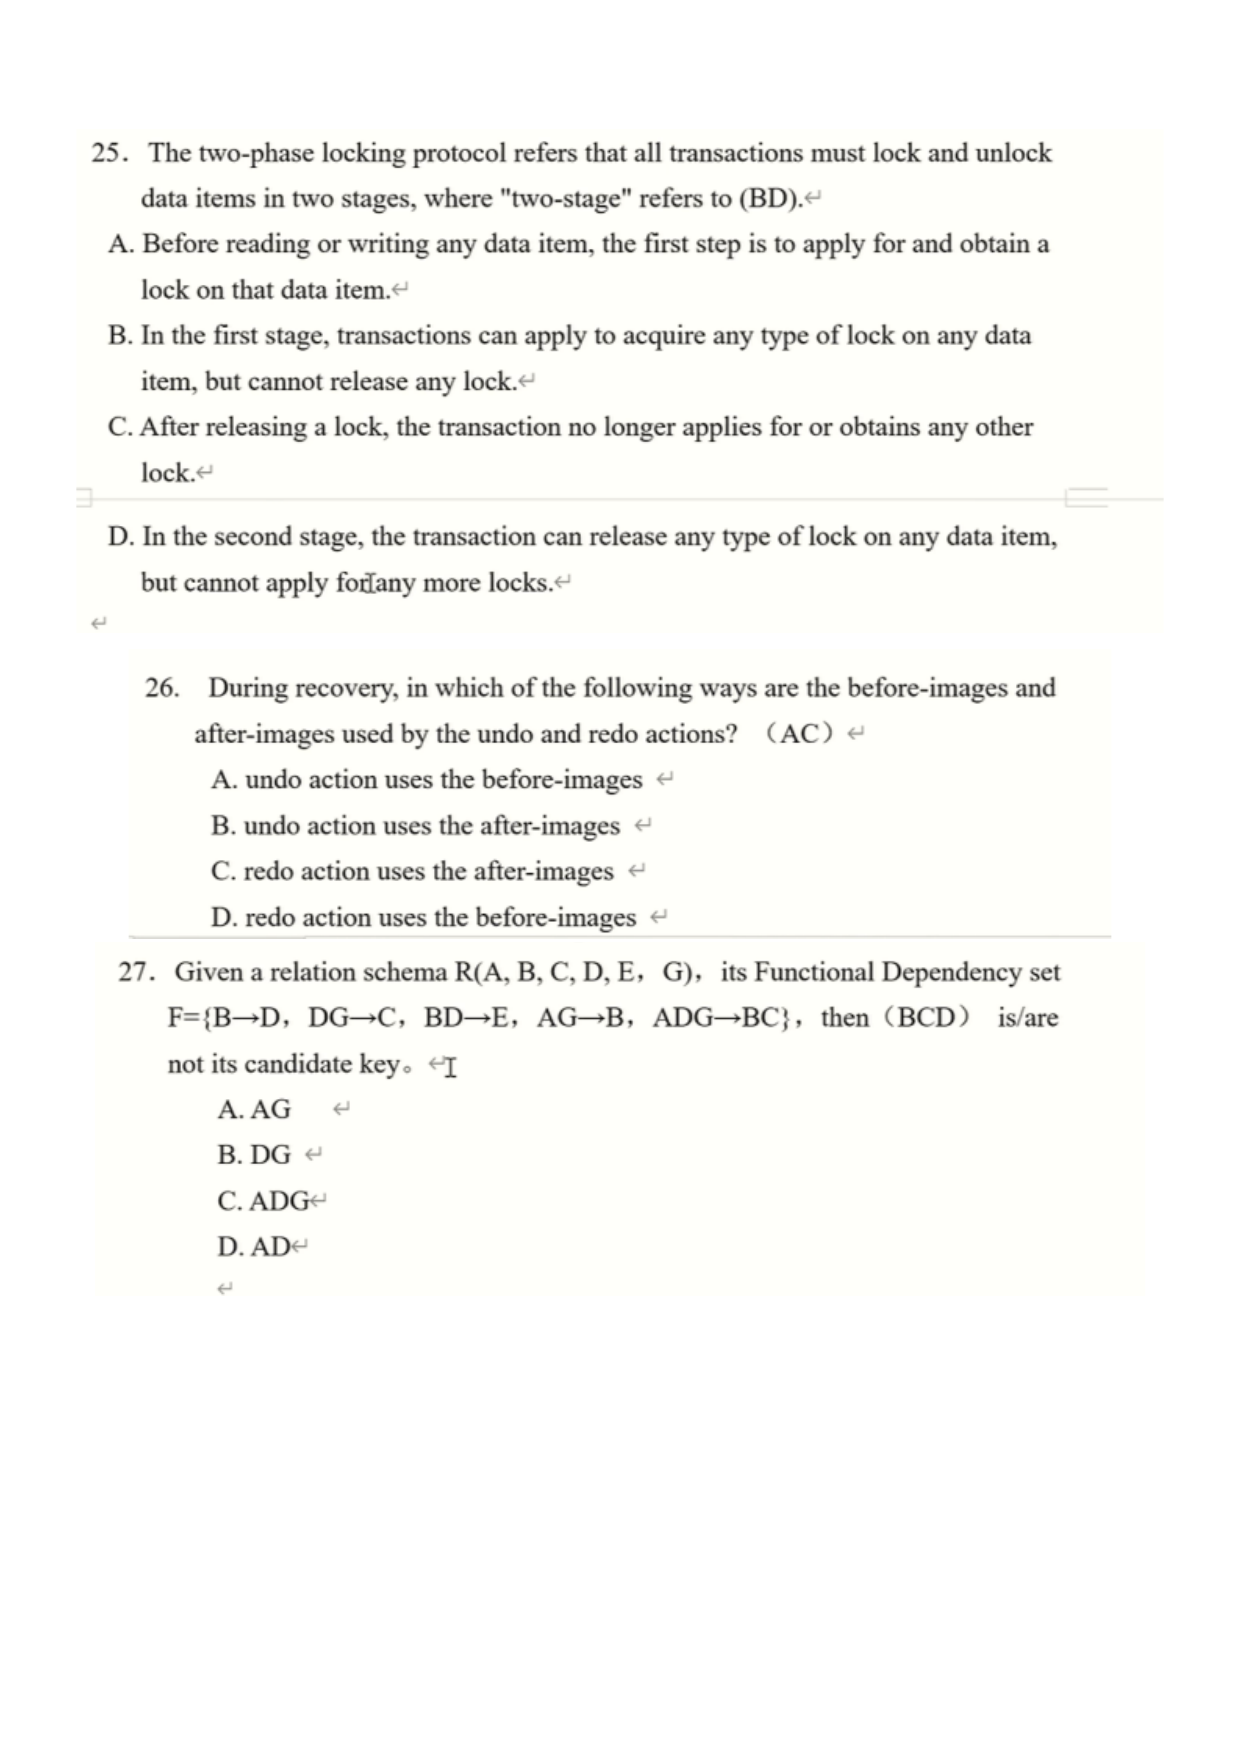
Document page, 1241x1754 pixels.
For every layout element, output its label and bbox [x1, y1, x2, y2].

picture [95, 942, 1146, 1296]
picture [128, 649, 1112, 939]
picture [76, 129, 1164, 633]
